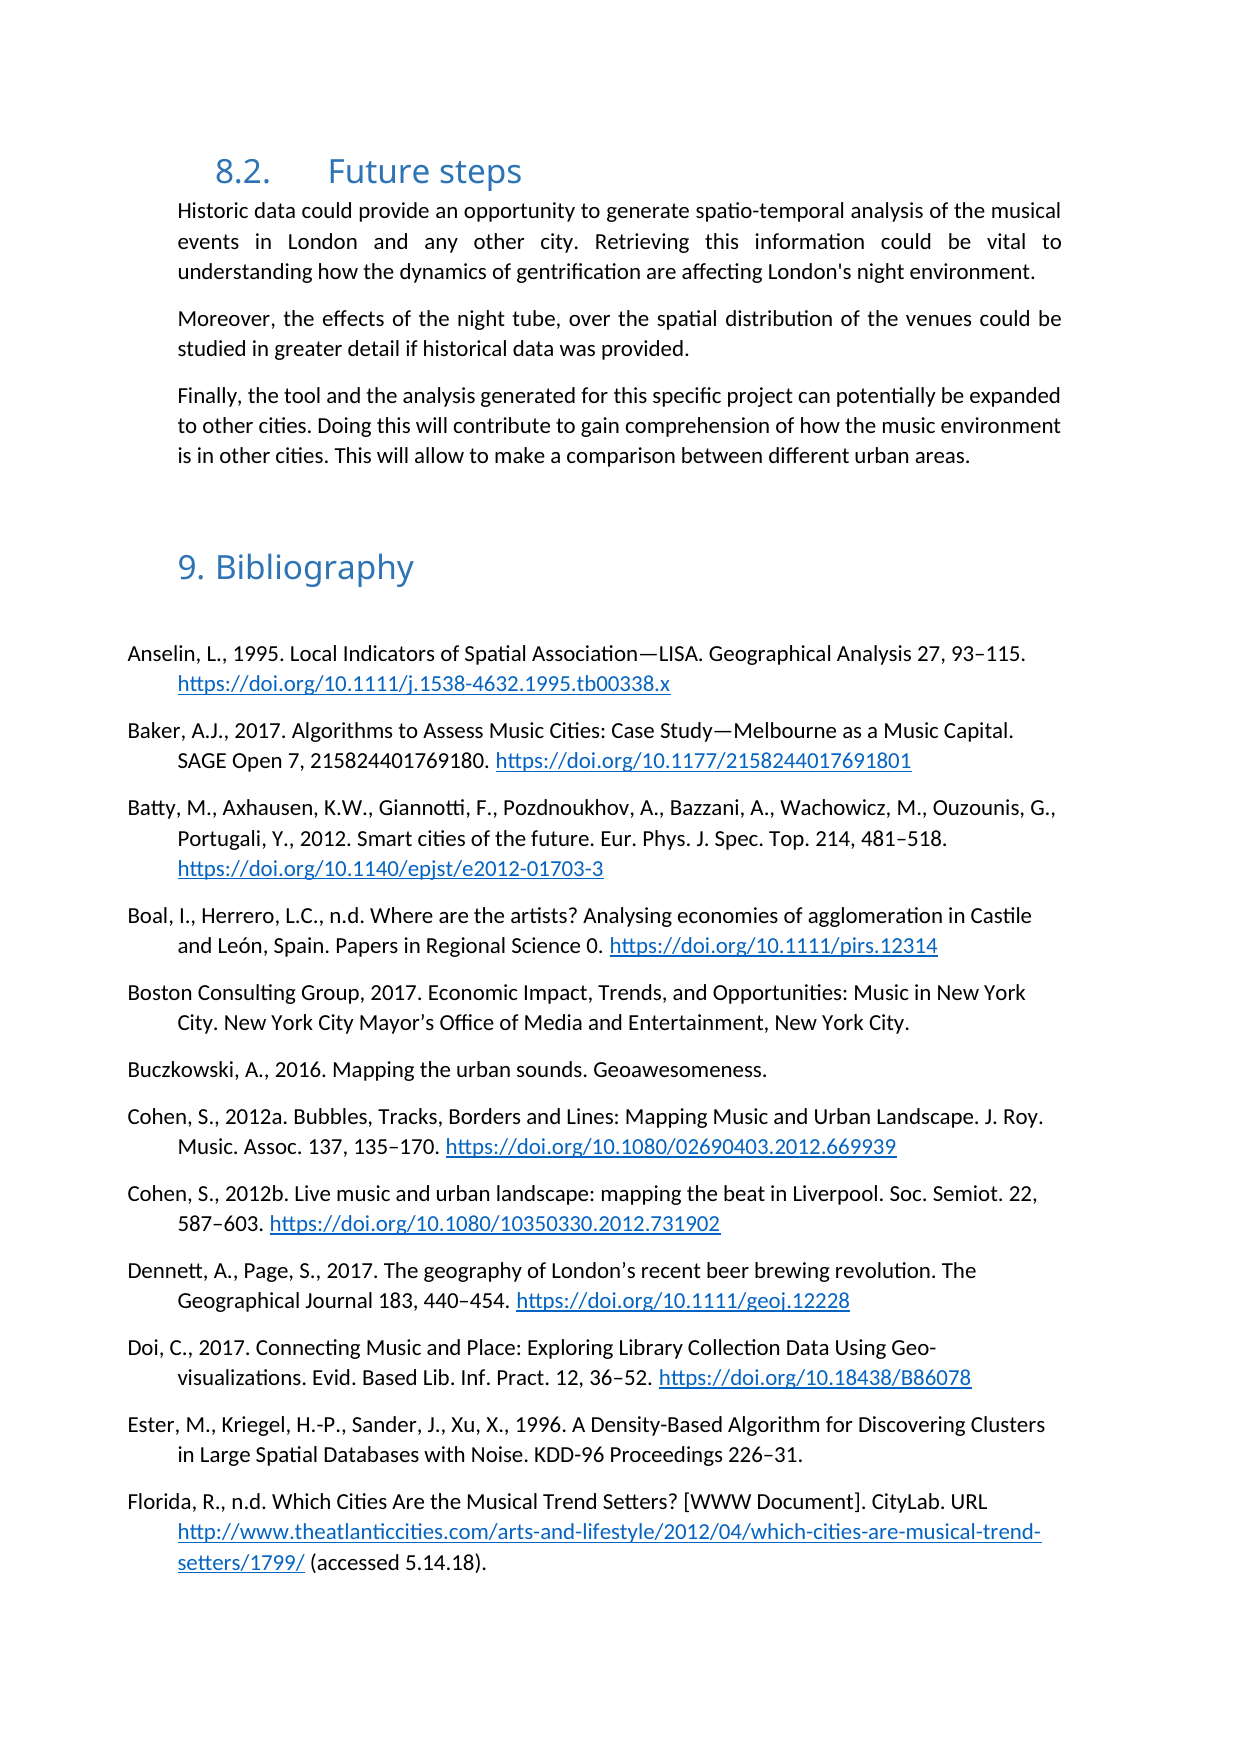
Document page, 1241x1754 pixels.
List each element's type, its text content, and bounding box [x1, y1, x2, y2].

text Buczkowski, A., 2016. Mapping the urban sounds. Geoawesomeness. [127, 1055, 1063, 1083]
text Boal, I., Herrero, L.C., n.d. Where are the artists? Analysing economies of agglomeration in Castile and León, Spain. Papers in Regional Science 0. https://doi.org/10.1111/pirs.12314 [127, 901, 1063, 959]
subtitle Bibliography [177, 543, 1063, 589]
text Batty, M., Axhausen, K.W., Giannotti, F., Pozdnoukhov, A., Bazzani, A., Wachowicz, M., Ouzounis, G., Portugali, Y., 2012. Smart cities of the future. Eur. Phys. J. Spec. Top. 214, 481–518. https://doi.org/10.1140/epjst/e2012-01703-3 [127, 793, 1063, 882]
text Boston Consulting Group, 2017. Economic Impact, Trends, and Opportunities: Music in New York City. New York City Mayor’s Office of Media and Entertainment, New York City. [127, 978, 1063, 1036]
text Dennett, A., Page, S., 2017. The geography of London’s recent beer brewing revolution. The Geographical Journal 183, 440–454. https://doi.org/10.1111/geoj.12228 [127, 1256, 1063, 1314]
text Anselin, L., 1995. Local Indicators of Spatial Association—LISA. Geographical Analysis 27, 93–115. https://doi.org/10.1111/j.1538-4632.1995.tb00338.x [127, 639, 1063, 697]
subtitle Future steps [215, 148, 1063, 193]
text Historic data could provide an opportunity to generate spatio-temporal analysis of the musical events in London and any other city. Retrieving this information could be vital to understanding how the dynamics of gentrification are affecting London's night environment. [177, 197, 1063, 285]
text Cohen, S., 2012b. Live music and urban landscape: mapping the beat in Liverpool. Soc. Semiot. 22, 587–603. https://doi.org/10.1080/10350330.2012.731902 [127, 1179, 1063, 1237]
text Moreover, the effects of the night tube, over the spatial distribution of the venues could be studied in greater detail if historical data was provided. [177, 304, 1063, 362]
text Doi, C., 2017. Connecting Music and Place: Exploring Library Collection Data Using Geo-visualizations. Evid. Based Lib. Inf. Pract. 12, 36–52. https://doi.org/10.18438/B86078 [127, 1333, 1063, 1391]
text Cohen, S., 2012a. Bubbles, Tracks, Borders and Lines: Mapping Music and Urban Landscape. J. Roy. Music. Assoc. 137, 135–170. https://doi.org/10.1080/02690403.2012.669939 [127, 1102, 1063, 1160]
text Ester, M., Kriegel, H.-P., Sander, J., Xu, X., 1996. A Density-Based Algorithm for Discovering Clusters in Large Spatial Databases with Noise. KDD-96 Proceedings 226–31. [127, 1410, 1063, 1468]
text Finally, the tool and the analysis generated for this specific project can potentially be expanded to other cities. Doing this will contribute to gain comprehension of how the music environment is in other cities. This will allow to make a comparison between different urban areas. [177, 381, 1063, 469]
text Baker, A.J., 2017. Algorithms to Assess Music Cities: Case Study—Melbourne as a Music Capital. SAGE Open 7, 215824401769180. https://doi.org/10.1177/2158244017691801 [127, 716, 1063, 774]
text Florida, R., n.d. Which Cities Are the Musical Trend Setters? [WWW Document]. CityLab. URL http://www.theatlanticcities.com/arts-and-lifestyle/2012/04/which-cities-are-musical-trend-setters/1799/ (accessed 5.14.18). [127, 1487, 1063, 1576]
